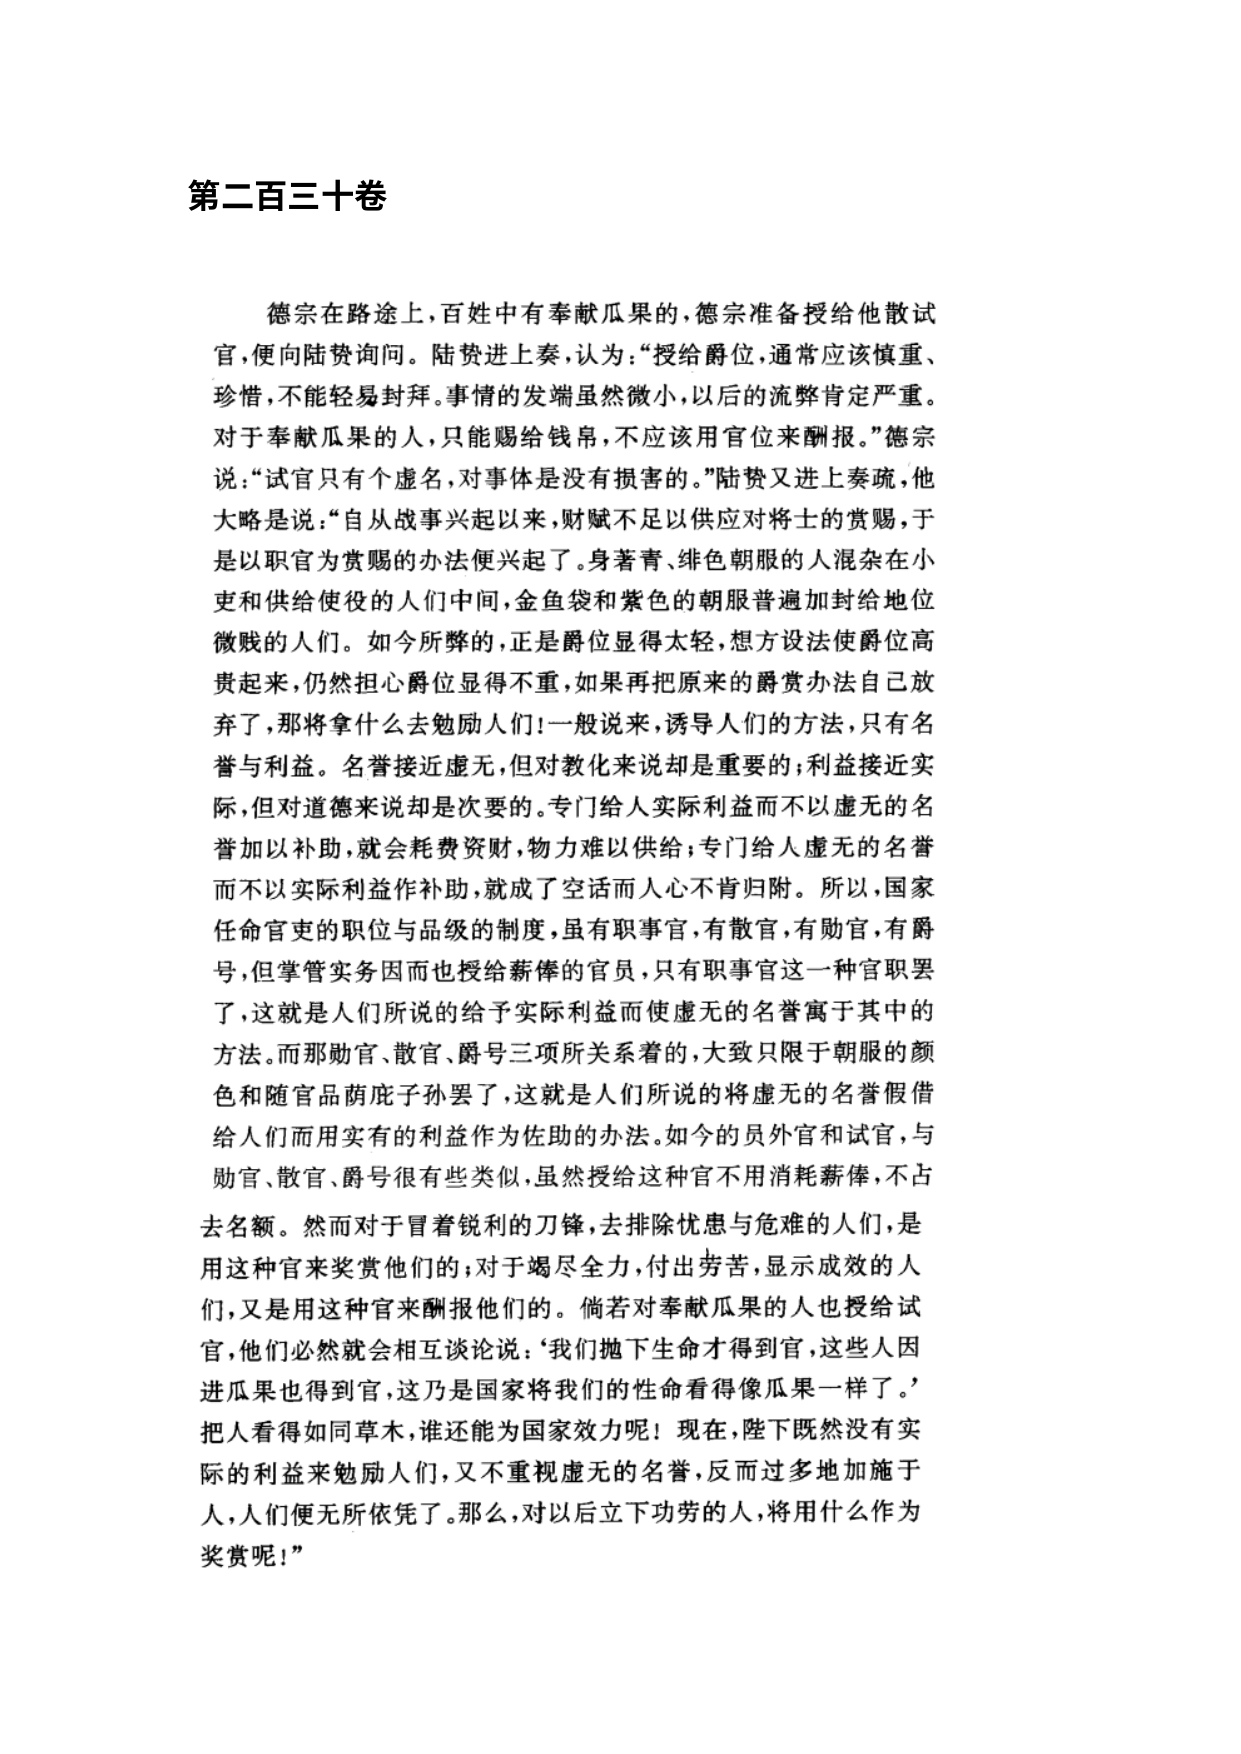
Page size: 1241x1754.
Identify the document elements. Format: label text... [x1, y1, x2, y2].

picture [187, 1199, 944, 1575]
picture [187, 289, 962, 1198]
subtitle 第二百三十卷 [187, 162, 1053, 227]
